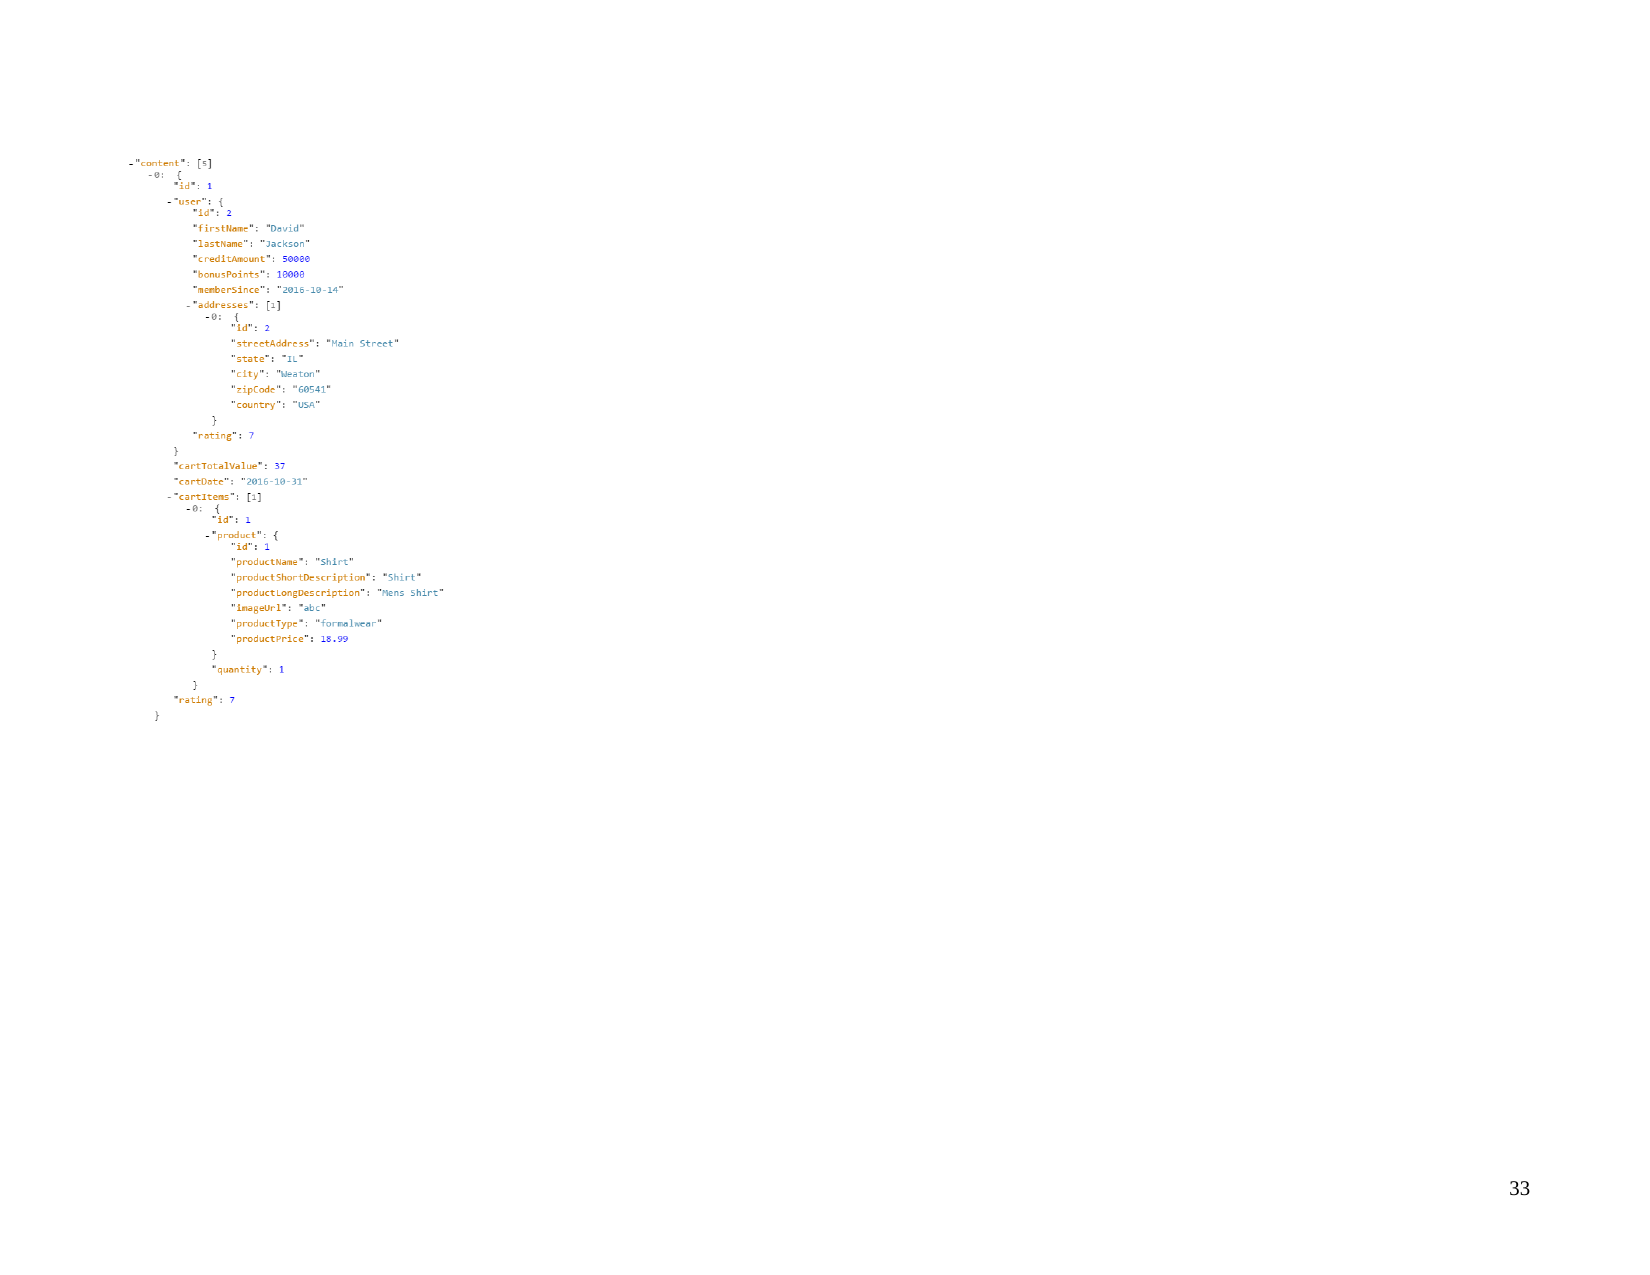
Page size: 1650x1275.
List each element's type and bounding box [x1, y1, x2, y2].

picture [120, 150, 1096, 725]
